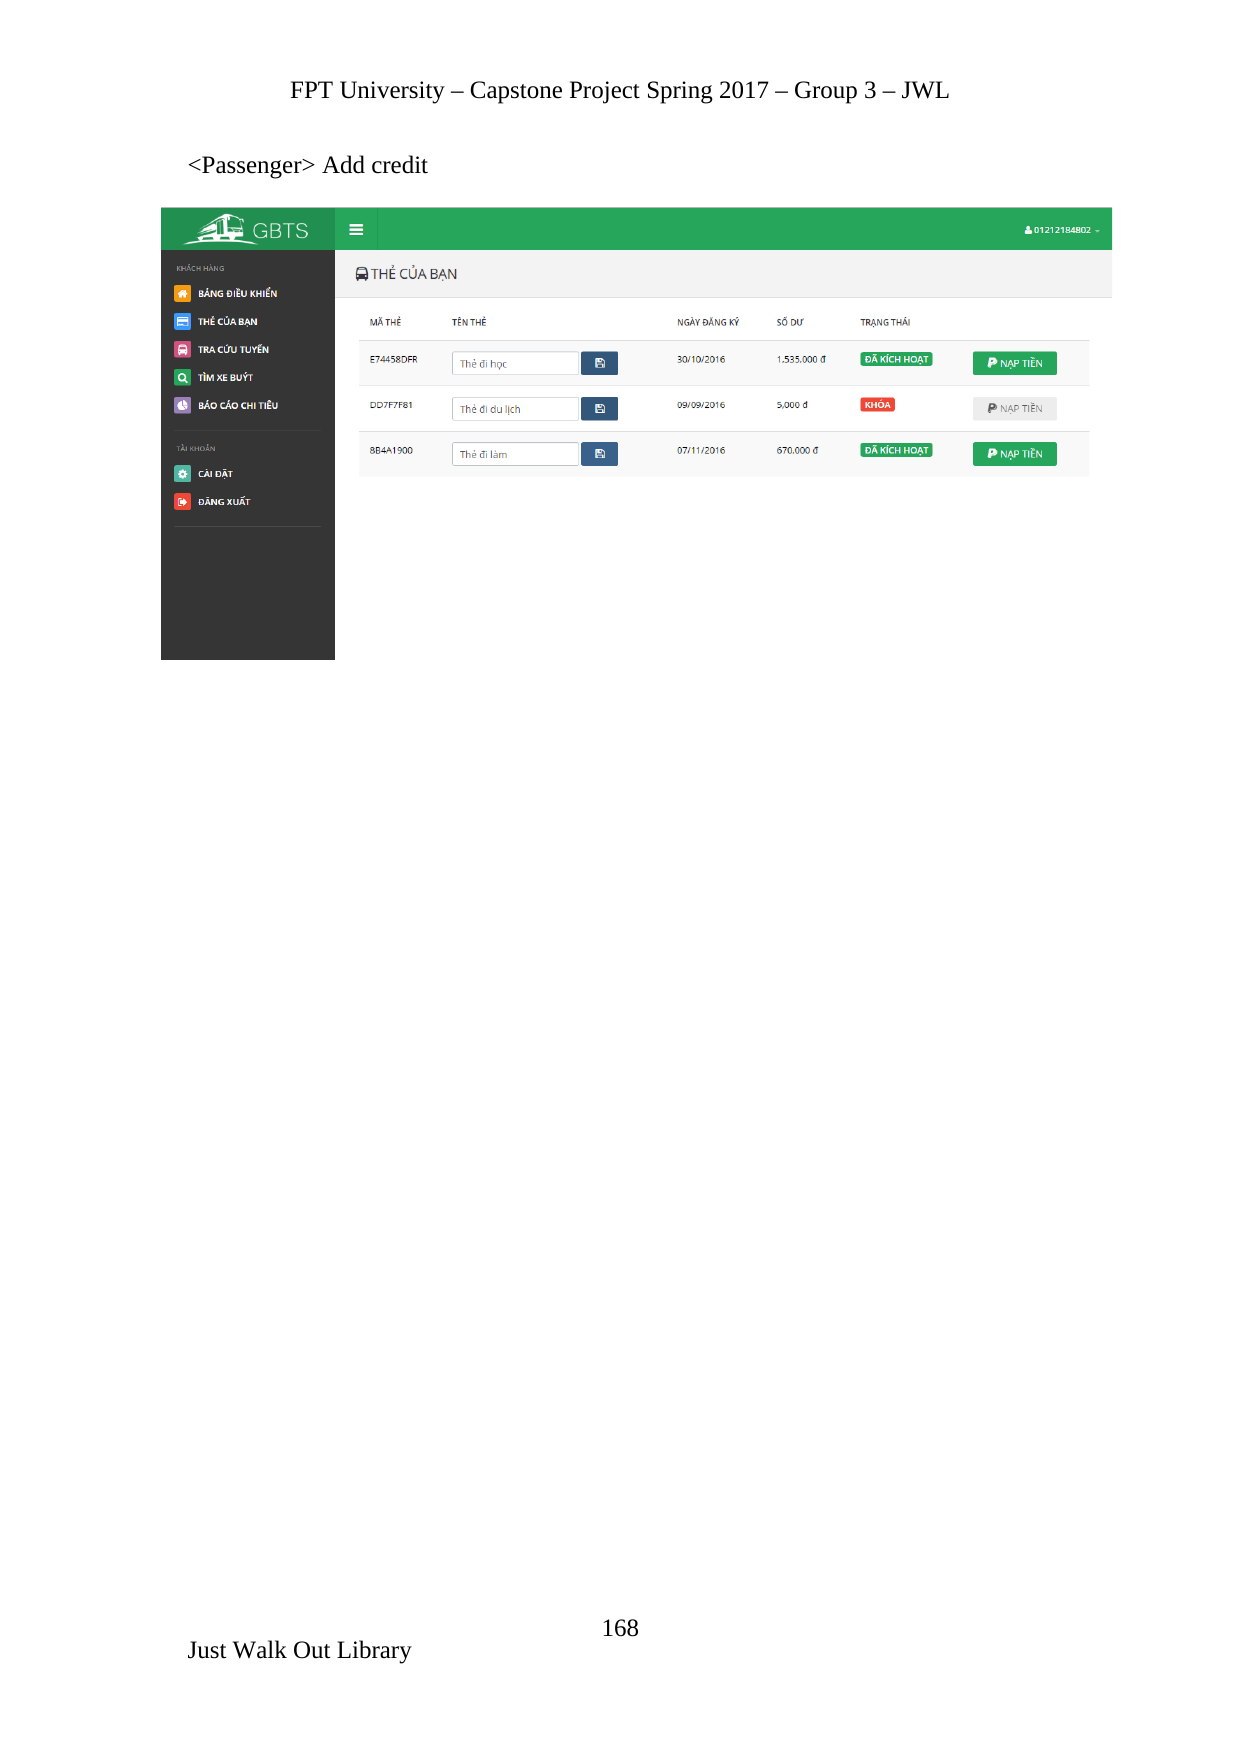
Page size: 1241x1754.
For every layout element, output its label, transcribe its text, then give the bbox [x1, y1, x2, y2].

picture [161, 207, 1113, 660]
text <Passenger> Add credit [187, 150, 1053, 179]
